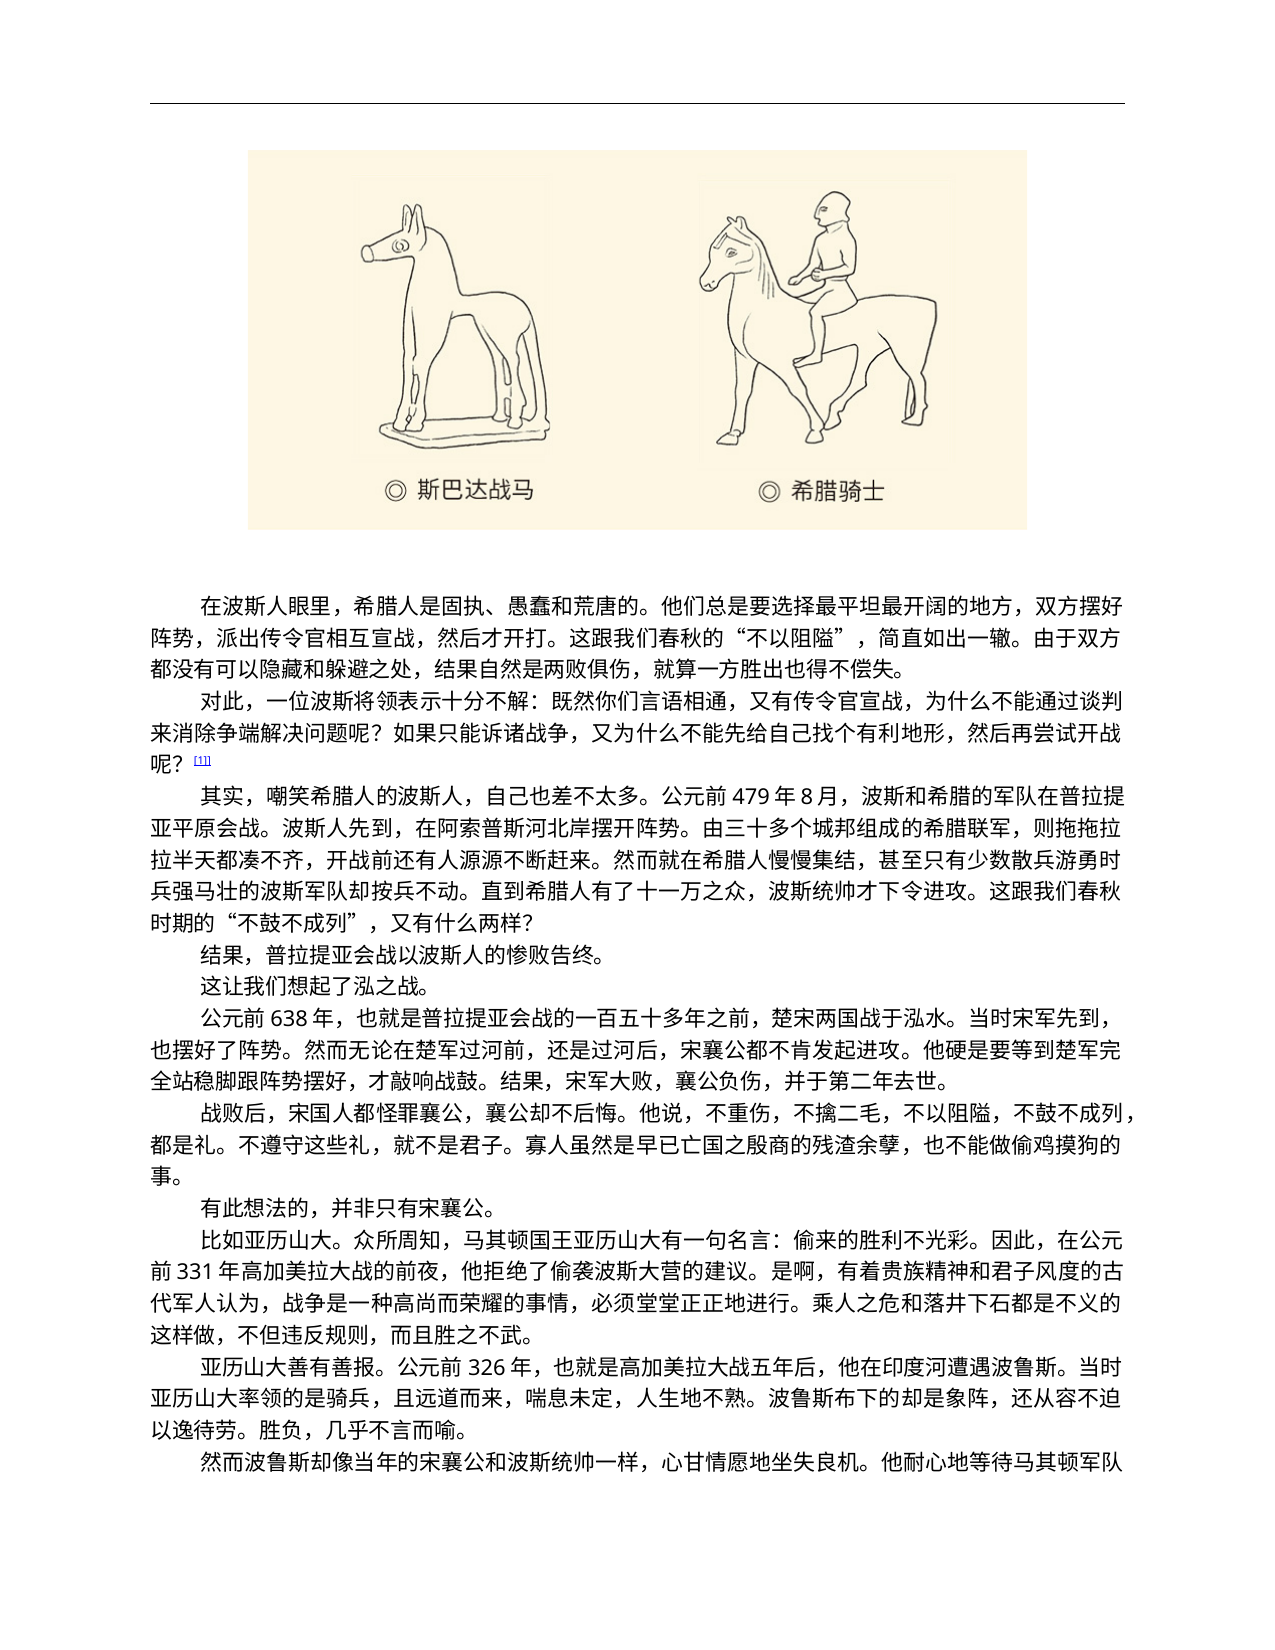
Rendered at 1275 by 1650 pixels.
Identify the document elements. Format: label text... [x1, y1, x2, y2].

text 在波斯人眼里，希腊人是固执、愚蠢和荒唐的。他们总是要选择最平坦最开阔的地方，双方摆好阵势，派出传令官相互宣战，然后才开打。这跟我们春秋的“不以阻隘”，简直如出一辙。由于双方都没有可以隐藏和躲避之处，结果自然是两败俱伤，就算一方胜出也得不偿失。 [150, 589, 1125, 684]
text 公元前638年，也就是普拉提亚会战的一百五十多年之前，楚宋两国战于泓水。当时宋军先到，也摆好了阵势。然而无论在楚军过河前，还是过河后，宋襄公都不肯发起进攻。他硬是要等到楚军完全站稳脚跟阵势摆好，才敲响战鼓。结果，宋军大败，襄公负伤，并于第二年去世。 [150, 1001, 1125, 1096]
text 有此想法的，并非只有宋襄公。 [150, 1191, 1125, 1223]
text 亚历山大善有善报。公元前326年，也就是高加美拉大战五年后，他在印度河遭遇波鲁斯。当时亚历山大率领的是骑兵，且远道而来，喘息未定，人生地不熟。波鲁斯布下的却是象阵，还从容不迫，以逸待劳。胜负，几乎不言而喻。 [150, 1349, 1125, 1444]
text 这让我们想起了泓之战。 [150, 969, 1125, 1001]
picture [247, 150, 1028, 530]
text 其实，嘲笑希腊人的波斯人，自己也差不太多。公元前479年8月，波斯和希腊的军队在普拉提亚平原会战。波斯人先到，在阿索普斯河北岸摆开阵势。由三十多个城邦组成的希腊联军，则拖拖拉拉半天都凑不齐，开战前还有人源源不断赶来。然而就在希腊人慢慢集结，甚至只有少数散兵游勇时，兵强马壮的波斯军队却按兵不动。直到希腊人有了十一万之众，波斯统帅才下令进攻。这跟我们春秋时期的“不鼓不成列”，又有什么两样？ [150, 779, 1125, 938]
text 战败后，宋国人都怪罪襄公，襄公却不后悔。他说，不重伤，不擒二毛，不以阻隘，不鼓不成列，都是礼。不遵守这些礼，就不是君子。寡人虽然是早已亡国之殷商的残渣余孽，也不能做偷鸡摸狗的事。 [150, 1096, 1125, 1191]
text 比如亚历山大。众所周知，马其顿国王亚历山大有一句名言：偷来的胜利不光彩。因此，在公元前331年高加美拉大战的前夜，他拒绝了偷袭波斯大营的建议。是啊，有着贵族精神和君子风度的古代军人认为，战争是一种高尚而荣耀的事情，必须堂堂正正地进行。乘人之危和落井下石都是不义的。这样做，不但违反规则，而且胜之不武。 [150, 1223, 1125, 1349]
text 对此，一位波斯将领表示十分不解：既然你们言语相通，又有传令官宣战，为什么不能通过谈判来消除争端解决问题呢？如果只能诉诸战争，又为什么不能先给自己找个有利地形，然后再尝试开战呢？[1]] [150, 684, 1125, 779]
text 结果，普拉提亚会战以波斯人的惨败告终。 [150, 938, 1125, 969]
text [150, 1444, 1125, 1476]
